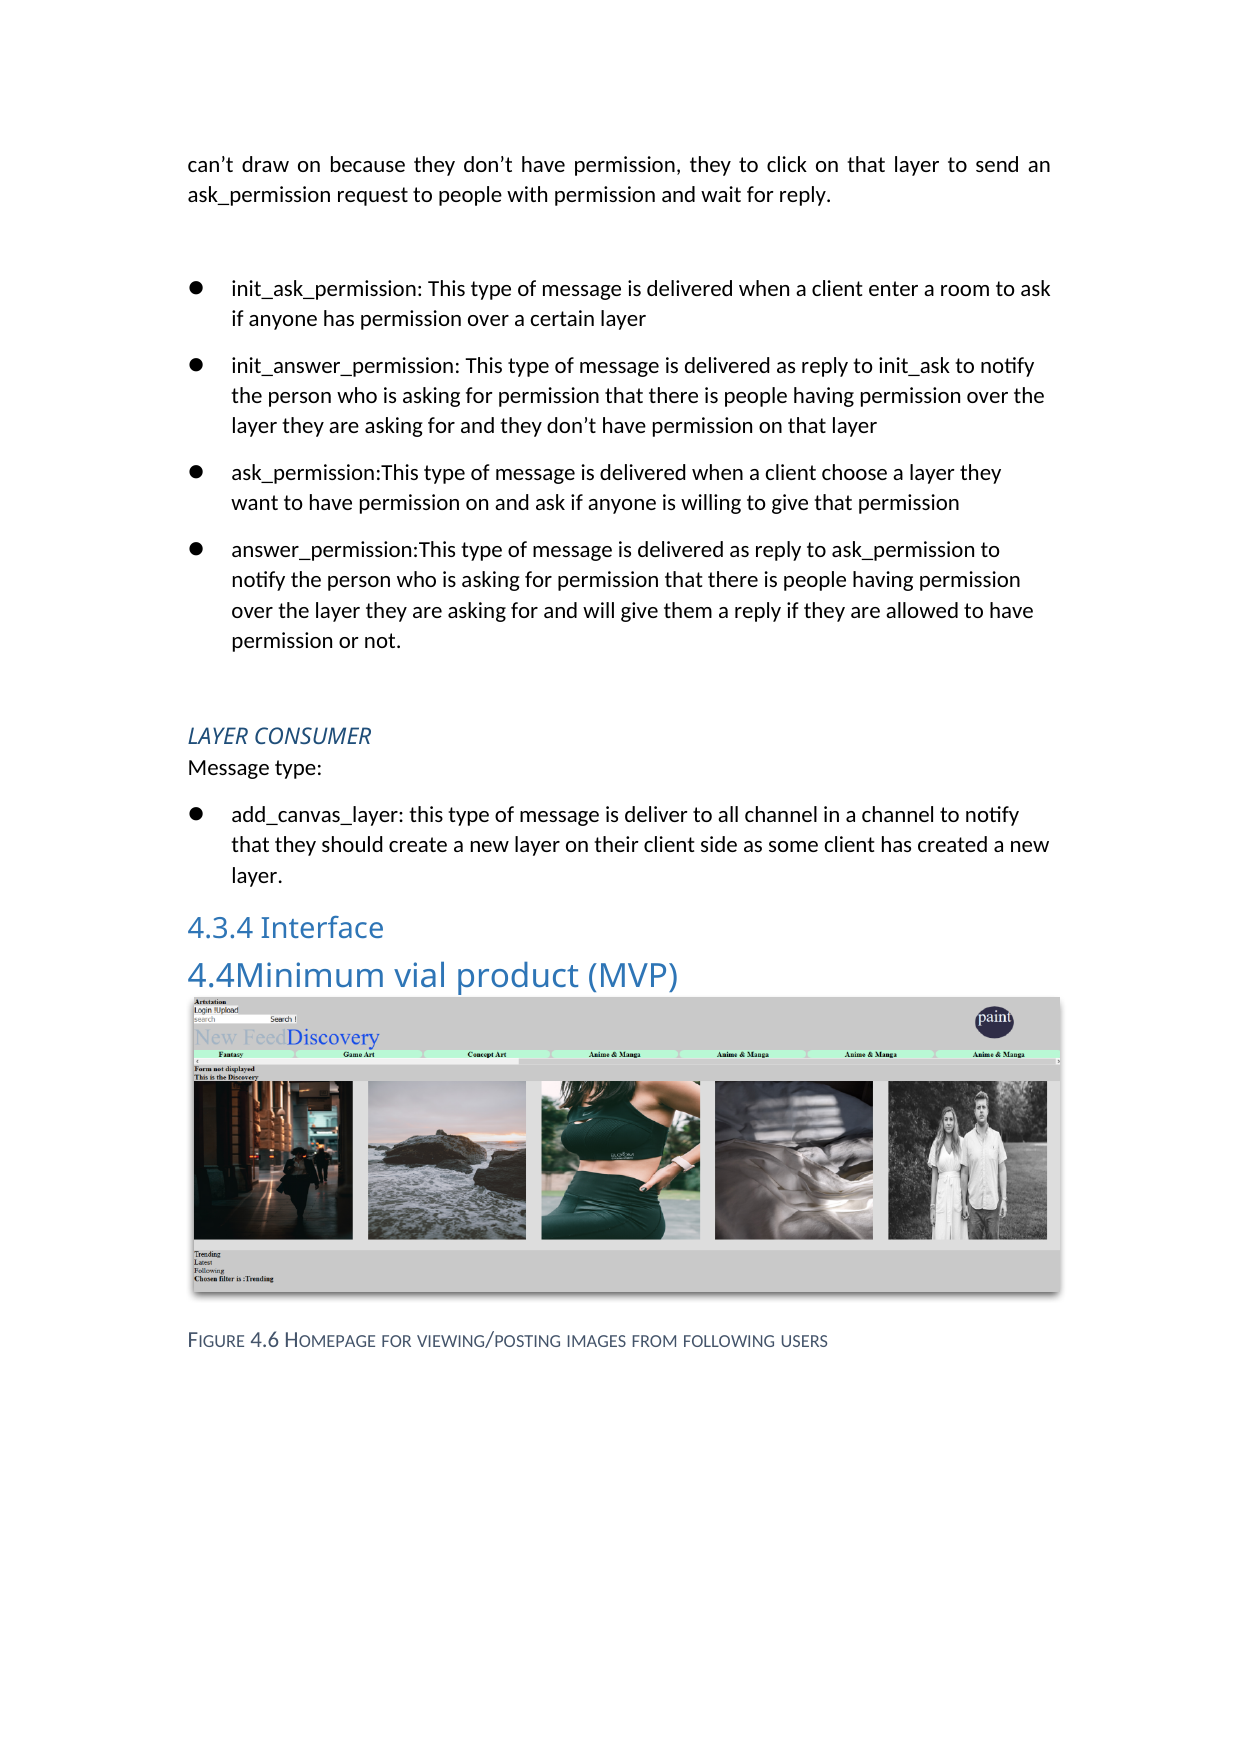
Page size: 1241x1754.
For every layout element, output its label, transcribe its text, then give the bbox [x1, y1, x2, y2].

subtitle 4.4Minimum vial product (MVP) [187, 952, 1053, 997]
text Message type: [187, 753, 1053, 782]
picture [194, 997, 1060, 1292]
list add_canvas_layer: this type of message is deliver to all channel in a channel to notify that they should create a new layer on their client side as some client has created a new layer. [187, 800, 1053, 889]
list init_ask_permission: This type of message is delivered when a client enter a room to ask if anyone has permission over a certain layer [187, 274, 1053, 332]
subtitle 4.3.4 Interface [187, 908, 1053, 947]
list init_answer_permission: This type of message is delivered as reply to init_ask to notify the person who is asking for permission that there is people having permission over the layer they are asking for and they don’t have permission on that layer [187, 351, 1053, 439]
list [187, 150, 1053, 208]
list ask_permission:This type of message is delivered when a client choose a layer they want to have permission on and ask if anyone is willing to give that permission [187, 458, 1053, 517]
text Figure 4.6 Homepage for viewing/posting images from following users [187, 1325, 1053, 1353]
subtitle Layer consumer [187, 720, 1053, 751]
list answer_permission:This type of message is delivered as reply to ask_permission to notify the person who is asking for permission that there is people having permission over the layer they are asking for and will give them a reply if they are allowed to have permission or not. [187, 535, 1053, 654]
